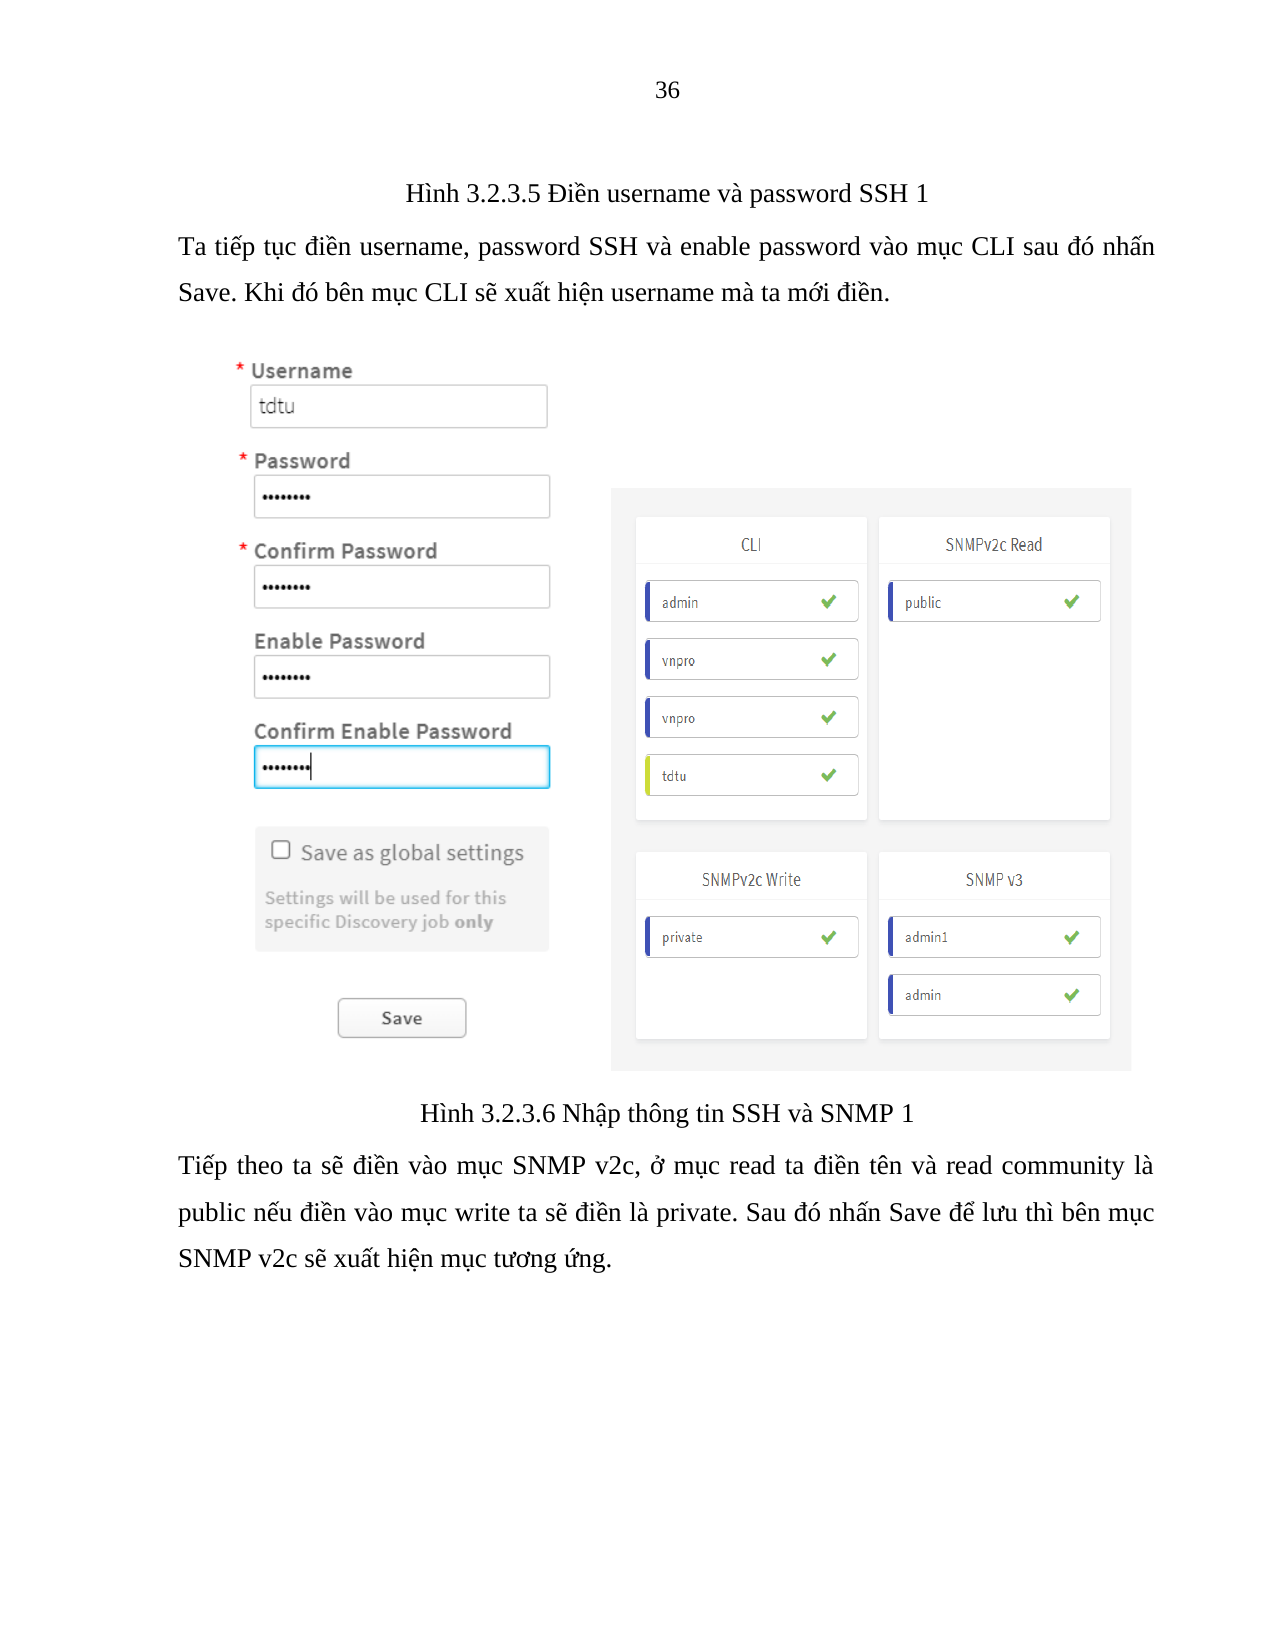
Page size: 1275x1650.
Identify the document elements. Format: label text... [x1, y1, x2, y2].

text Hình 3.2.3.6 Nhập thông tin SSH và SNMP 1 [178, 1097, 1156, 1128]
text Ta tiếp tục điền username, password SSH và enable password vào mục CLI sau đó nhấn Save. Khi đó bên mục CLI sẽ xuất hiện username mà ta mới điền. [178, 229, 1156, 307]
text Hình 3.2.3.5 Điền username và password SSH 1 [178, 178, 1156, 209]
text Tiếp theo ta sẽ điền vào mục SNMP v2c, ở mục read ta điền tên và read community là public nếu điền vào mục write ta sẽ điền là private. Sau đó nhấn Save để lưu thì bên mục SNMP v2c sẽ xuất hiện mục tương ứng. [178, 1149, 1156, 1274]
picture [177, 322, 1132, 1082]
